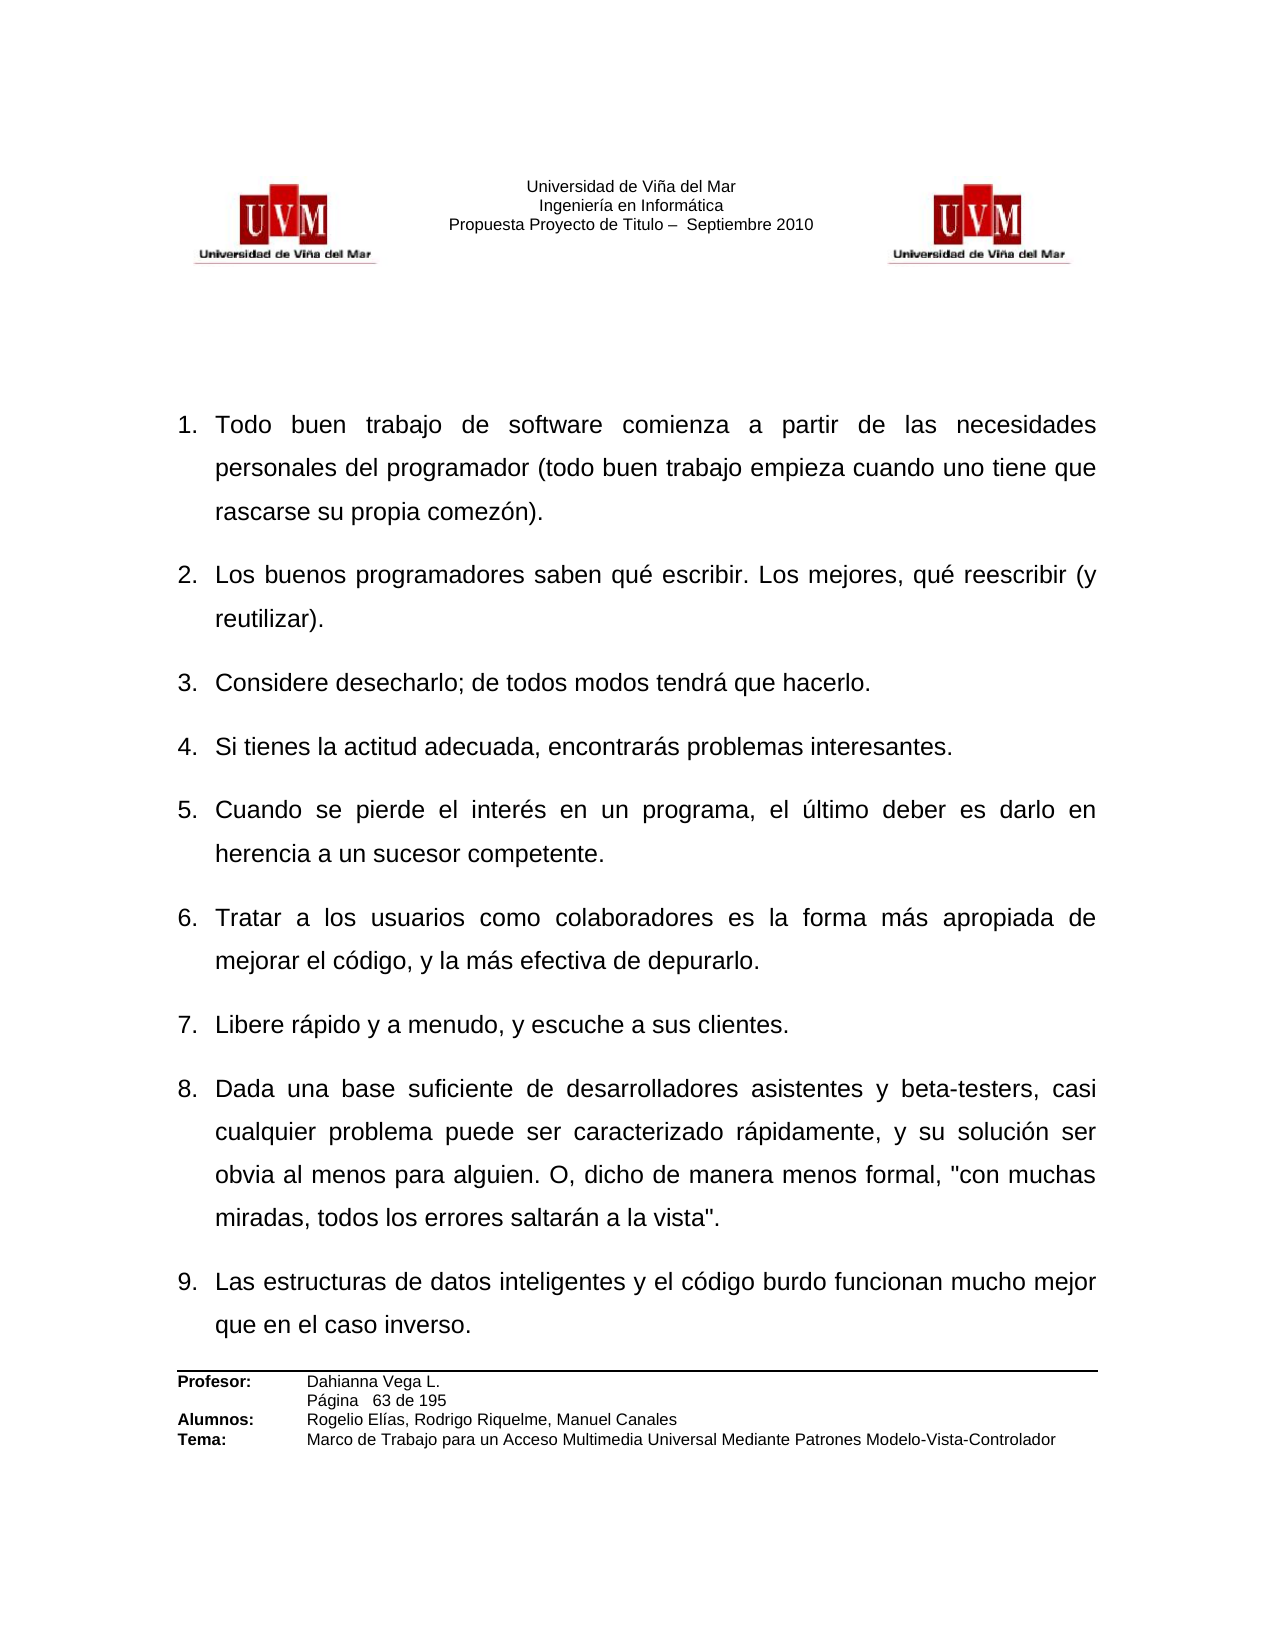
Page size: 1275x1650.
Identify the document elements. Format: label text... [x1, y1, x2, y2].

list Las estructuras de datos inteligentes y el código burdo funcionan mucho mejor que en el caso inverso. [177, 1267, 1098, 1339]
list Todo buen trabajo de software comienza a partir de las necesidades personales del programador (todo buen trabajo empieza cuando uno tiene que rascarse su propia comezón). [177, 410, 1098, 525]
list Cuando se pierde el interés en un programa, el último deber es darlo en herencia a un sucesor competente. [177, 796, 1098, 867]
list Libere rápido y a menudo, y escuche a sus clientes. [177, 1010, 1098, 1038]
list Considere desecharlo; de todos modos tendrá que hacerlo. [177, 668, 1098, 696]
list Dada una base suficiente de desarrolladores asistentes y beta-testers, casi cualquier problema puede ser caracterizado rápidamente, y su solución ser obvia al menos para alguien. O, dicho de manera menos formal, "con muchas miradas, todos los errores saltarán a la vista". [177, 1074, 1098, 1232]
list Tratar a los usuarios como colaboradores es la forma más apropiada de mejorar el código, y la más efectiva de depurarlo. [177, 903, 1098, 974]
picture [871, 176, 1084, 267]
list Si tienes la actitud adecuada, encontrarás problemas interesantes. [177, 732, 1098, 760]
picture [177, 176, 390, 267]
list Los buenos programadores saben qué escribir. Los mejores, qué reescribir (y reutilizar). [177, 561, 1098, 632]
